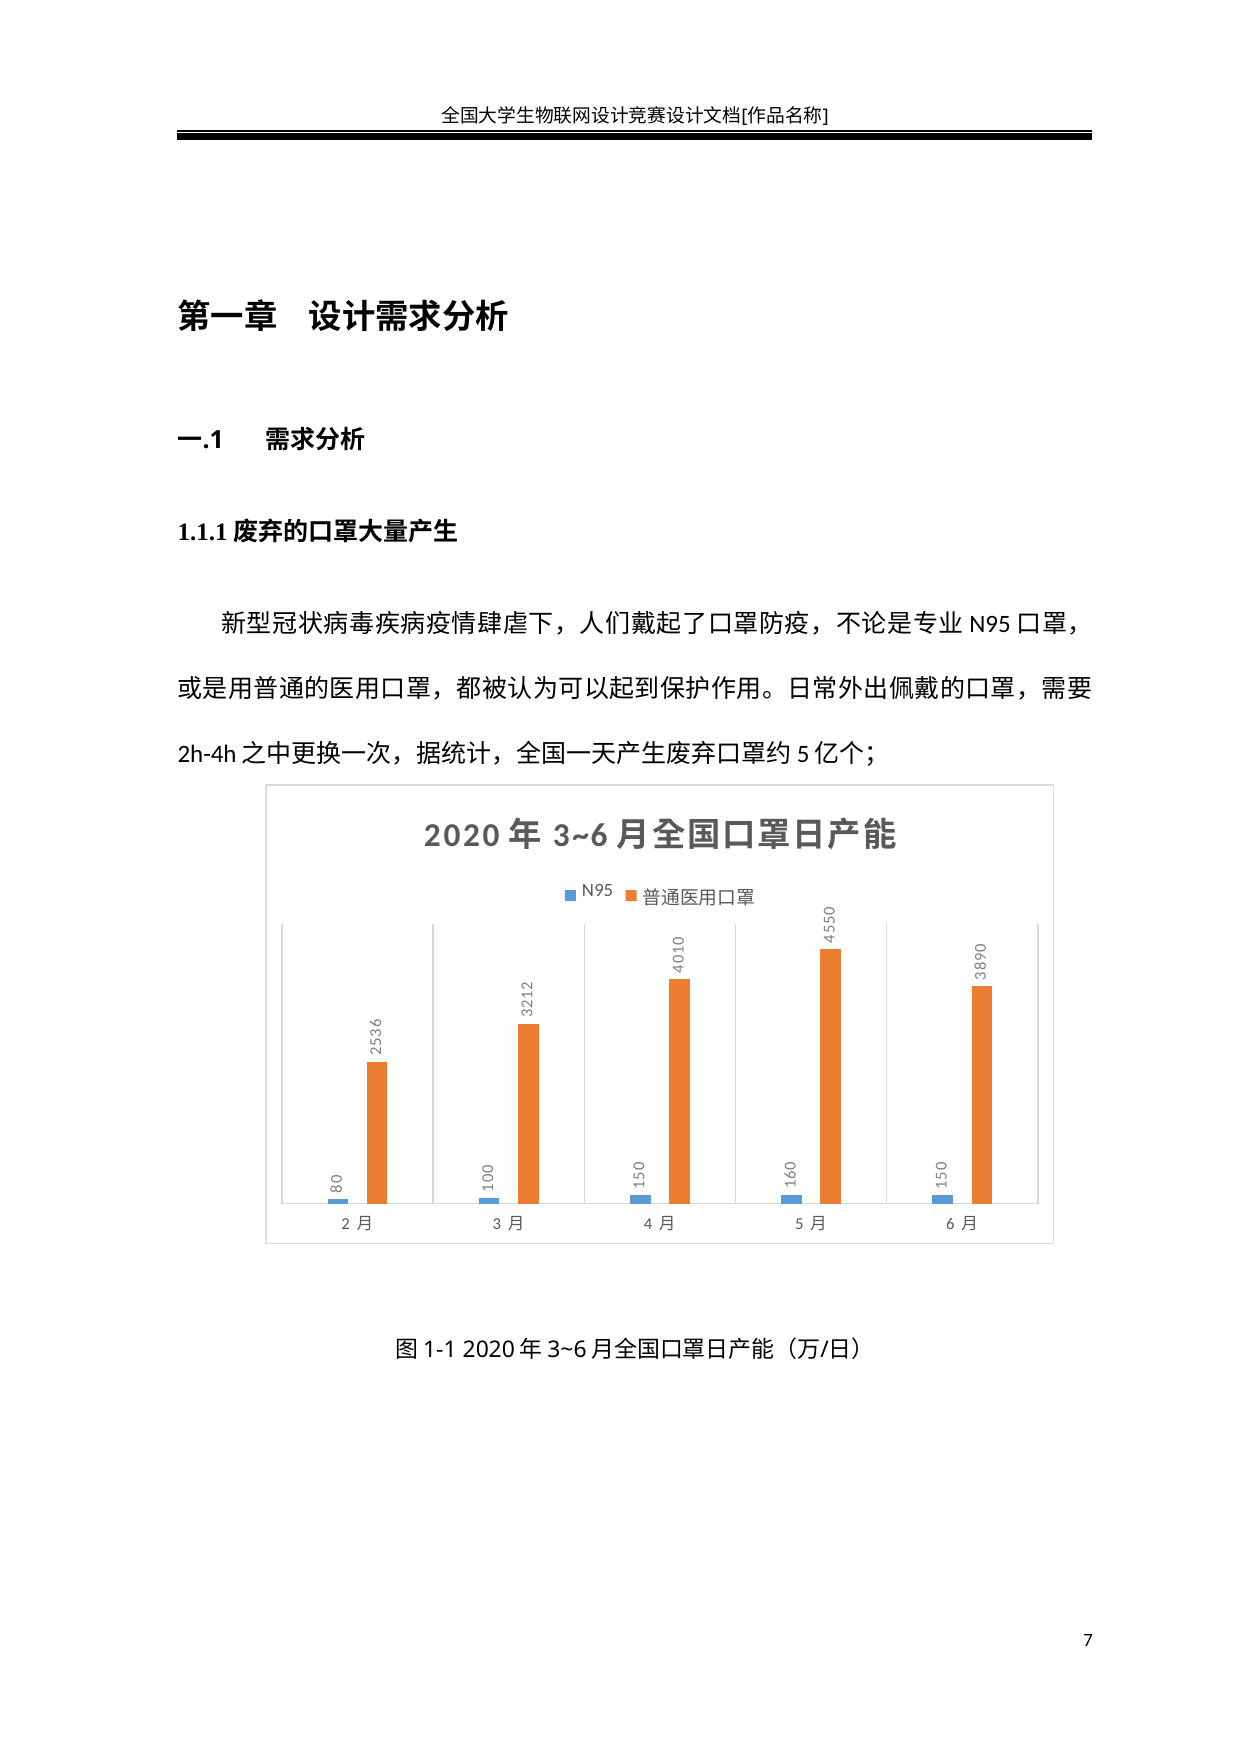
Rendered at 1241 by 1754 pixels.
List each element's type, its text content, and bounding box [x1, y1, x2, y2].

text 图1-1 2020年3~6月全国口罩日产能（万/日） [177, 1315, 1092, 1380]
text 新型冠状病毒疾病疫情肆虐下，人们戴起了口罩防疫，不论是专业N95口罩，或是用普通的医用口罩，都被认为可以起到保护作用。日常外出佩戴的口罩，需要2h-4h之中更换一次，据统计，全国一天产生废弃口罩约5亿个； [177, 589, 1092, 784]
subtitle 设计需求分析 [177, 282, 1092, 347]
subtitle 1.1.1 废弃的口罩大量产生 [177, 497, 1092, 562]
subtitle 需求分析 [177, 405, 1092, 470]
